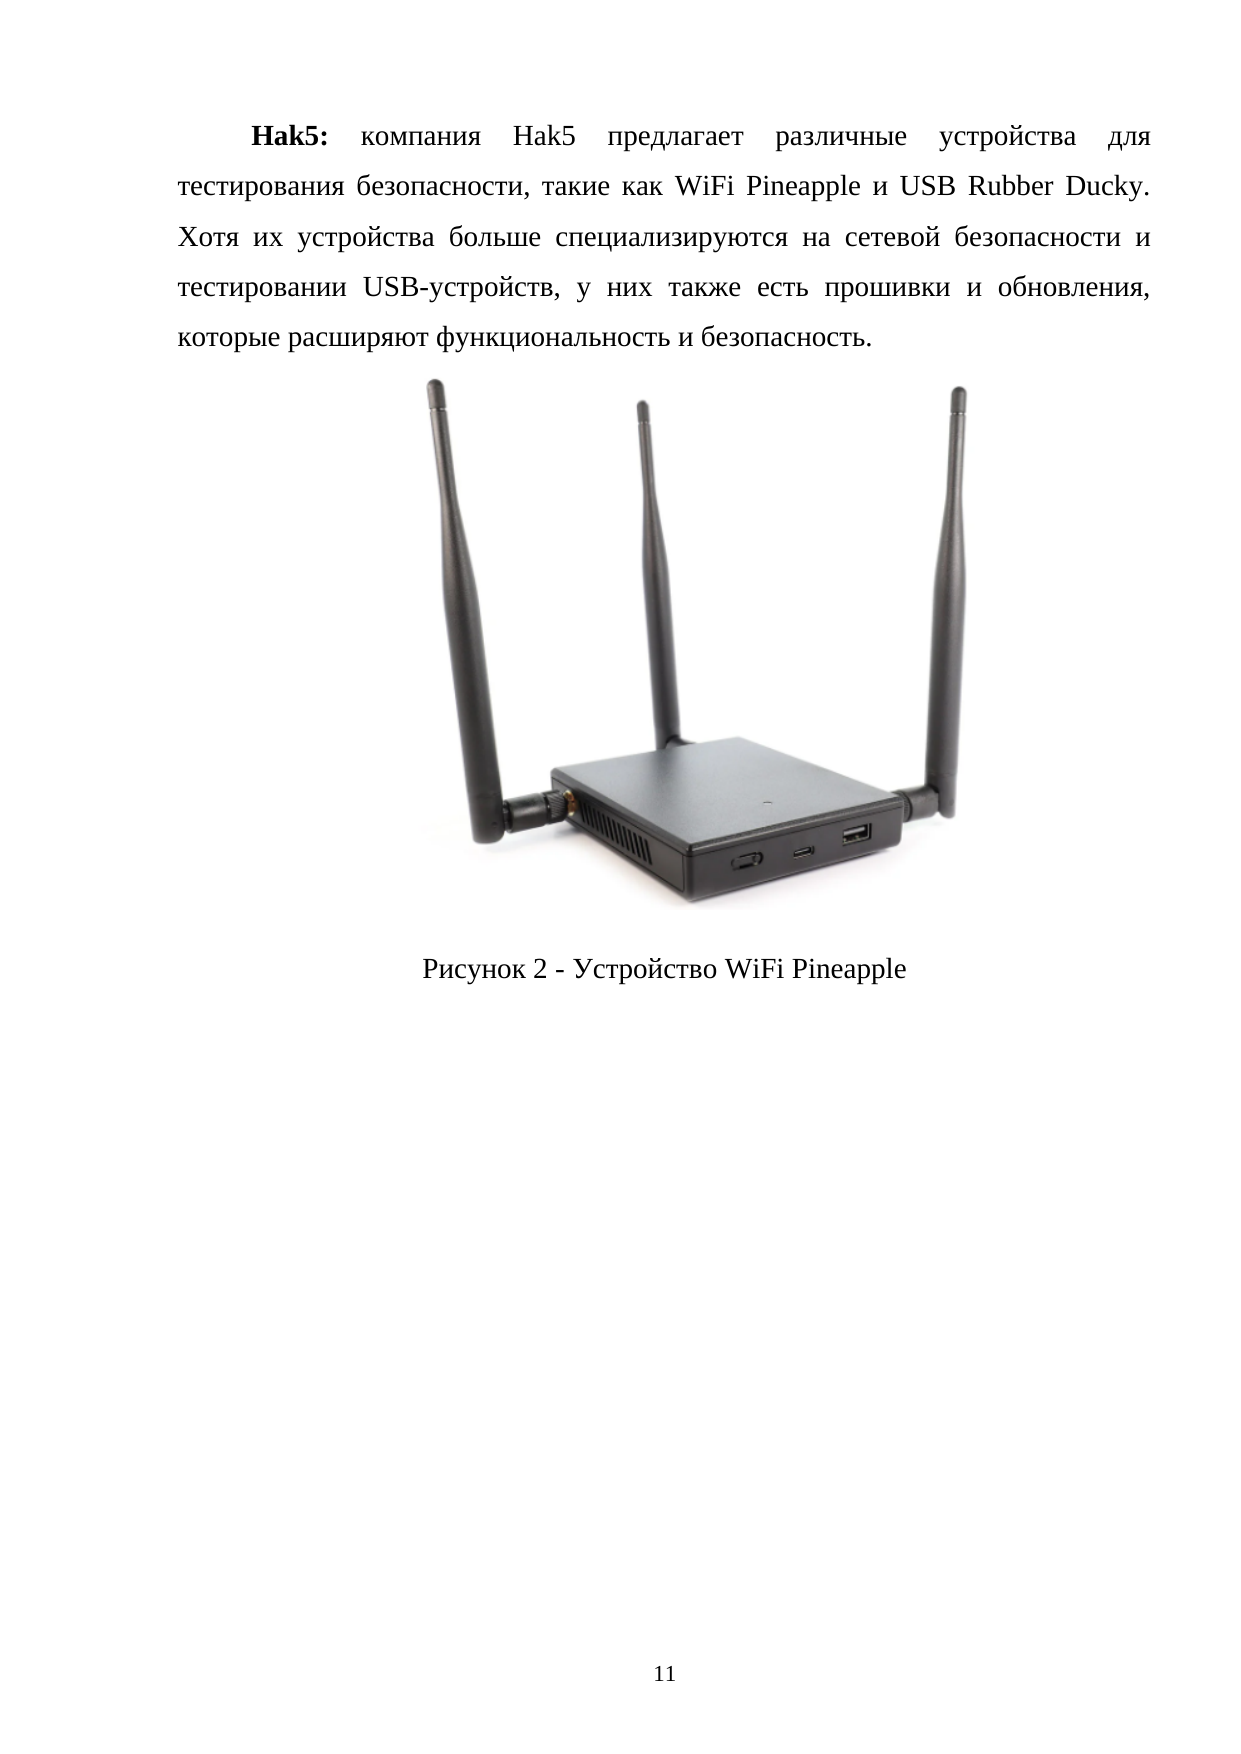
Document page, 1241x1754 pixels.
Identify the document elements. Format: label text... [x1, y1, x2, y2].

text Устройство WiFi Pineapple [177, 951, 1152, 985]
text Hak5: компания Hak5 предлагает различные устройства для тестирования безопасности, такие как WiFi Pineapple и USB Rubber Ducky. Хотя их устройства больше специализируются на сетевой безопасности и тестировании USB-устройств, у них также есть прошивки и обновления, которые расширяют функциональность и безопасность. [177, 118, 1152, 353]
picture [410, 369, 992, 910]
